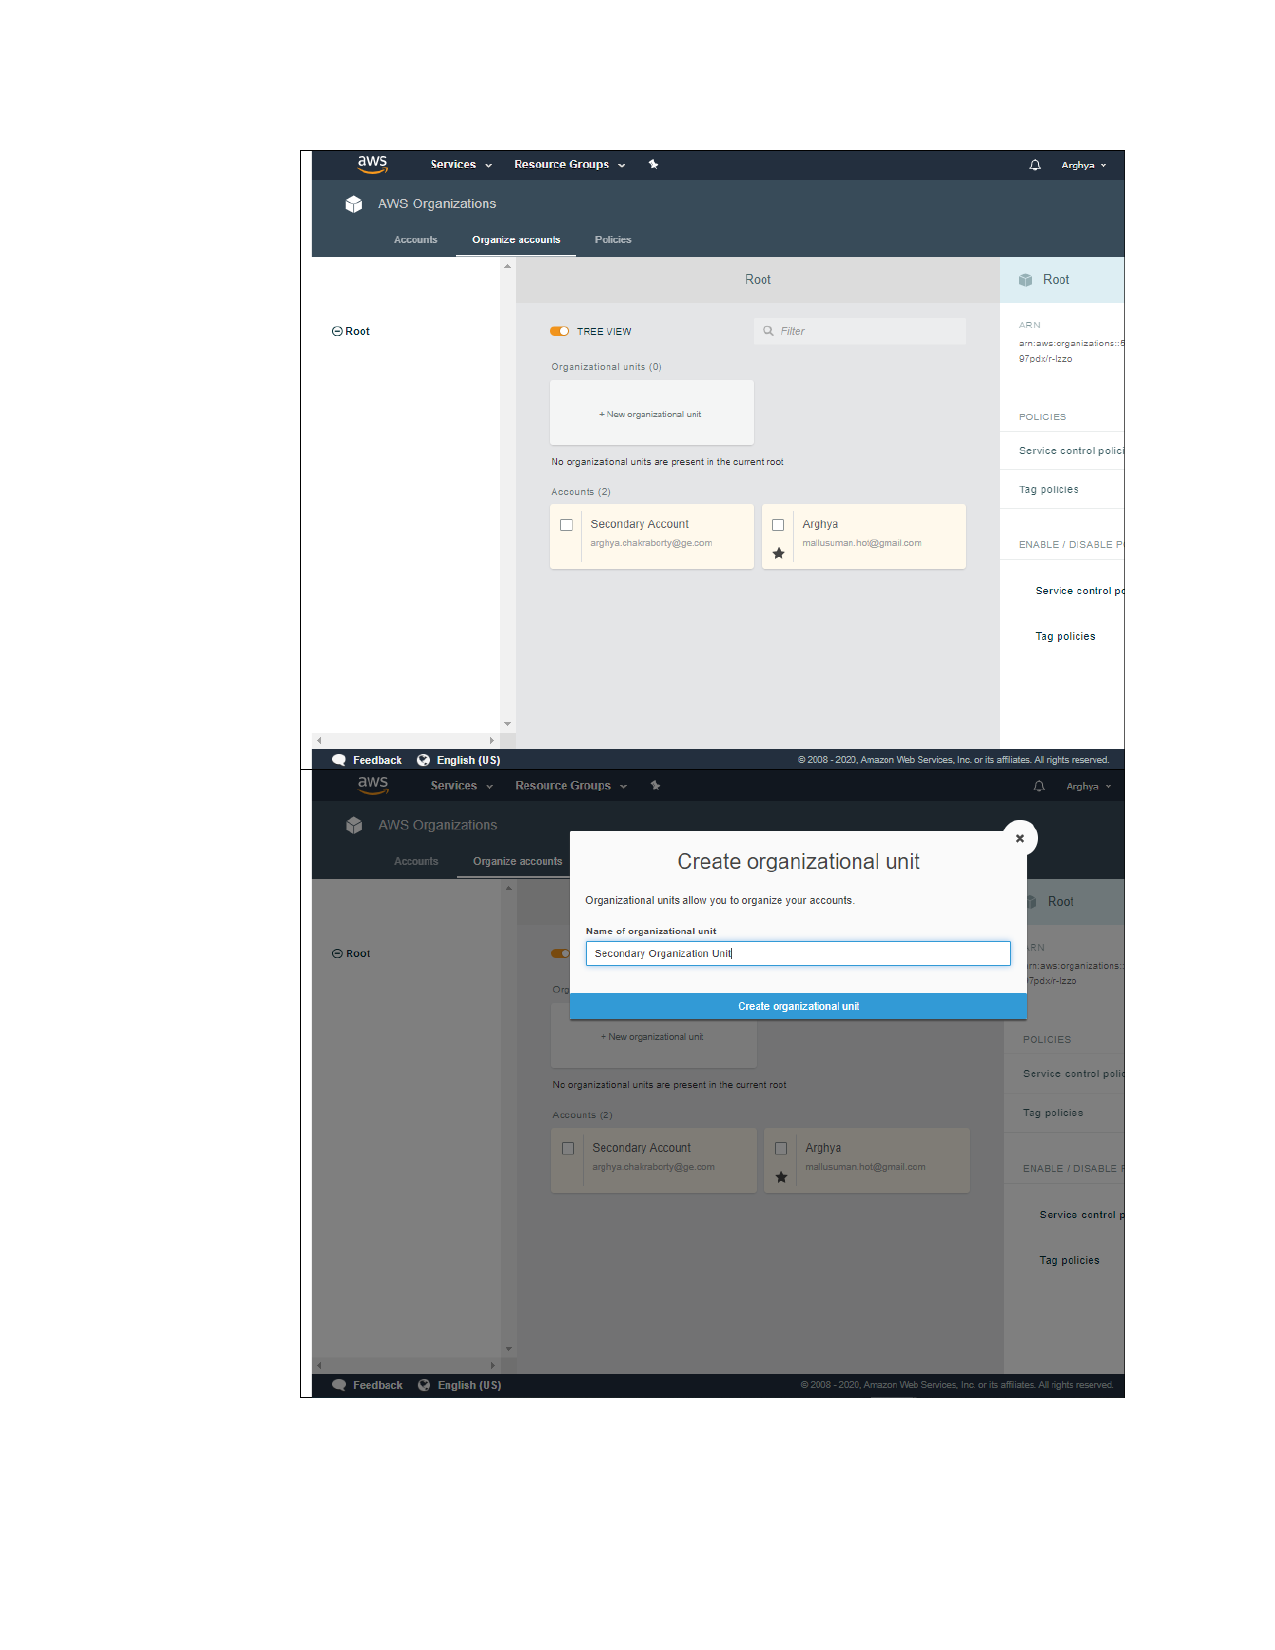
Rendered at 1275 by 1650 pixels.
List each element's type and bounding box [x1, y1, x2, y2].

table_header [301, 151, 311, 769]
picture [311, 770, 1125, 1398]
table_cell [301, 770, 311, 1397]
picture [311, 151, 1125, 769]
